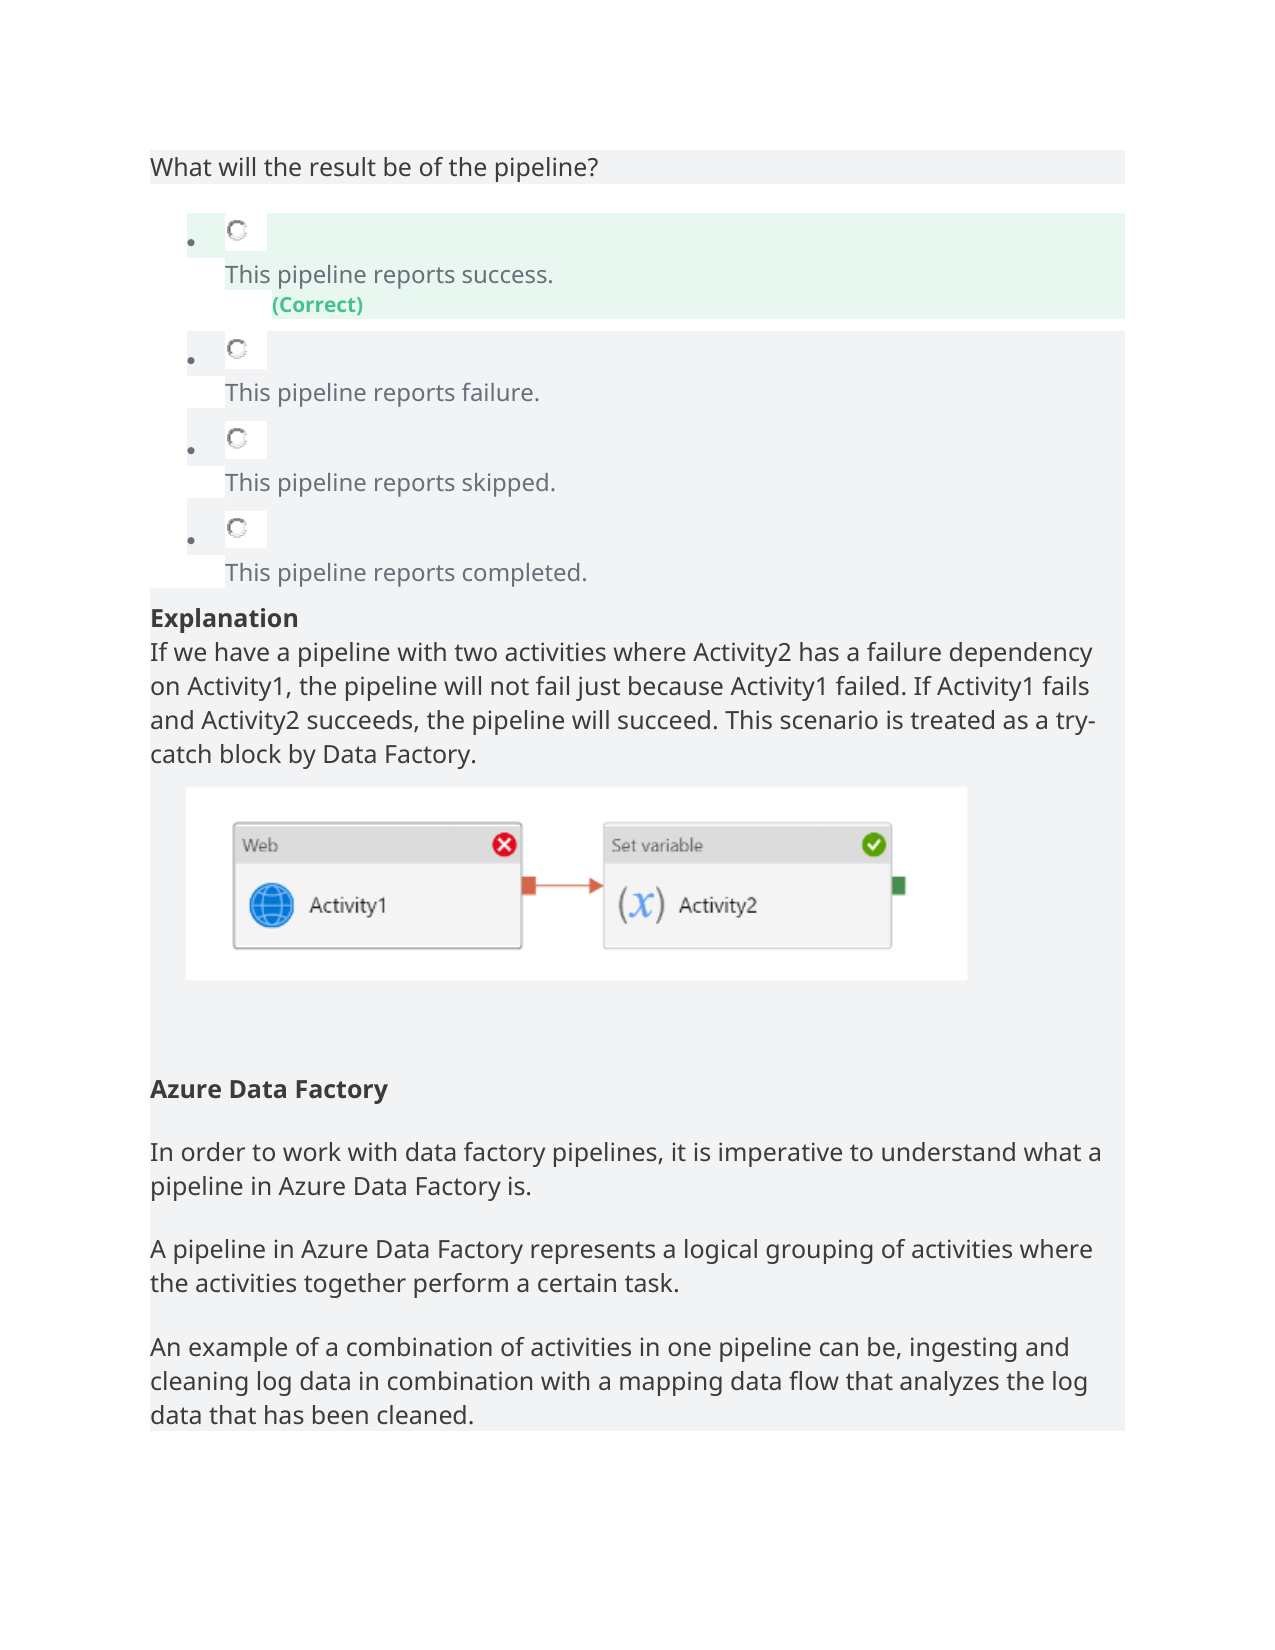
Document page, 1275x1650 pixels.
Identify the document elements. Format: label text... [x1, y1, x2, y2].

text This pipeline reports failure. [225, 376, 1125, 408]
text An example of a combination of activities in one pipeline can be, ingesting and cleaning log data in combination with a mapping data flow that analyzes the log data that has been cleaned. [150, 1329, 1125, 1431]
text Explanation [150, 600, 1125, 634]
text This pipeline reports success. [225, 258, 1125, 290]
list ​ [187, 213, 1125, 258]
text What will the result be of the pipeline? [150, 150, 1125, 184]
text If we have a pipeline with two activities where Activity2 has a failure dependency on Activity1, the pipeline will not fail just because Activity1 failed. If Activity1 fails and Activity2 succeeds, the pipeline will succeed. This scenario is treated as a try-catch block by Data Factory. [150, 634, 1125, 771]
picture [150, 770, 988, 1009]
text In order to work with data factory pipelines, it is imperative to understand what a pipeline in Azure Data Factory is. [150, 1135, 1125, 1203]
text This pipeline reports completed. [225, 555, 1125, 588]
text A pipeline in Azure Data Factory represents a logical grouping of activities where the activities together perform a certain task. [150, 1232, 1125, 1300]
list ​ [187, 421, 1125, 466]
list ​ [187, 511, 1125, 555]
text This pipeline reports skipped. [225, 466, 1125, 498]
text (Correct) [272, 290, 1125, 319]
list ​ [187, 331, 1125, 376]
text Azure Data Factory [150, 1071, 1125, 1106]
